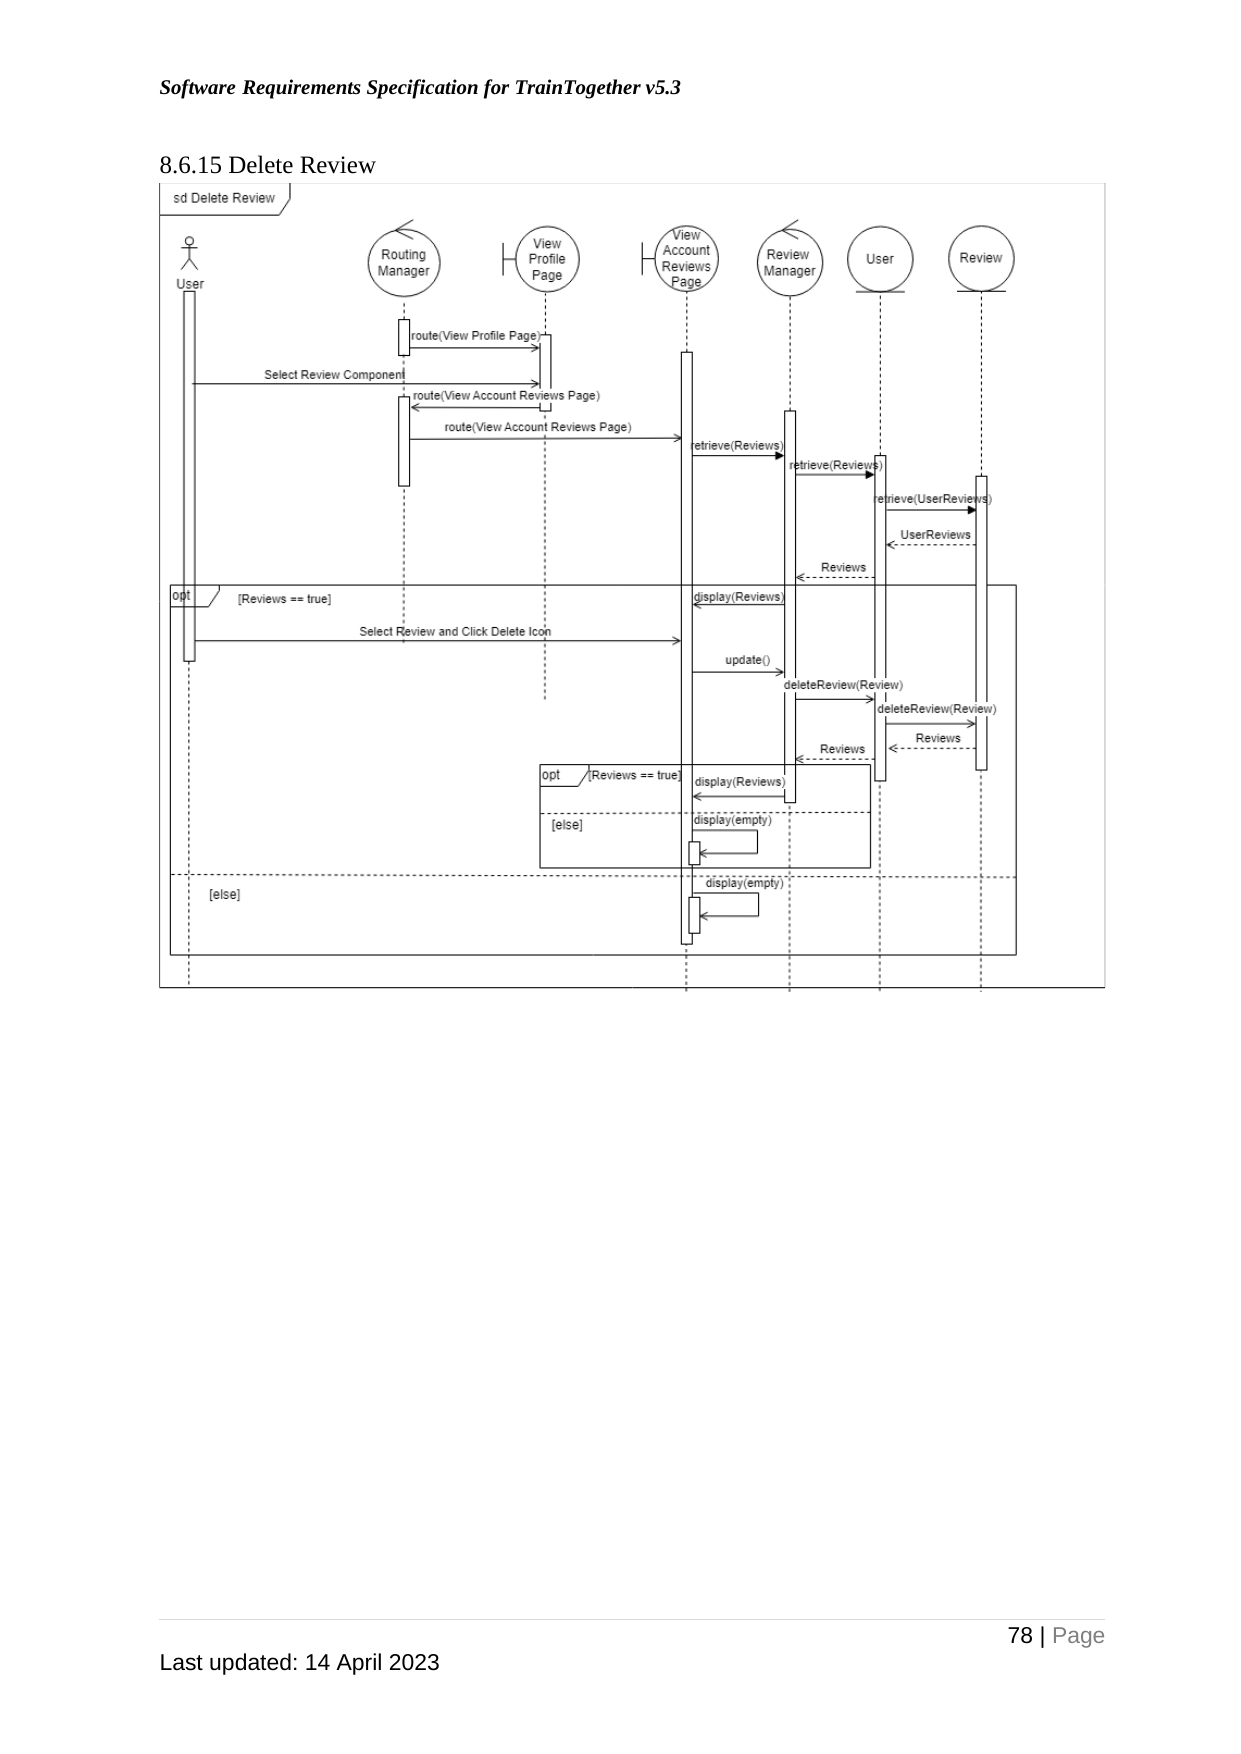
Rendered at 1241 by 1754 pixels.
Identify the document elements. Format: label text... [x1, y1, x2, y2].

text 8.6.15 Delete Review [159, 150, 1105, 179]
picture [159, 183, 1105, 992]
